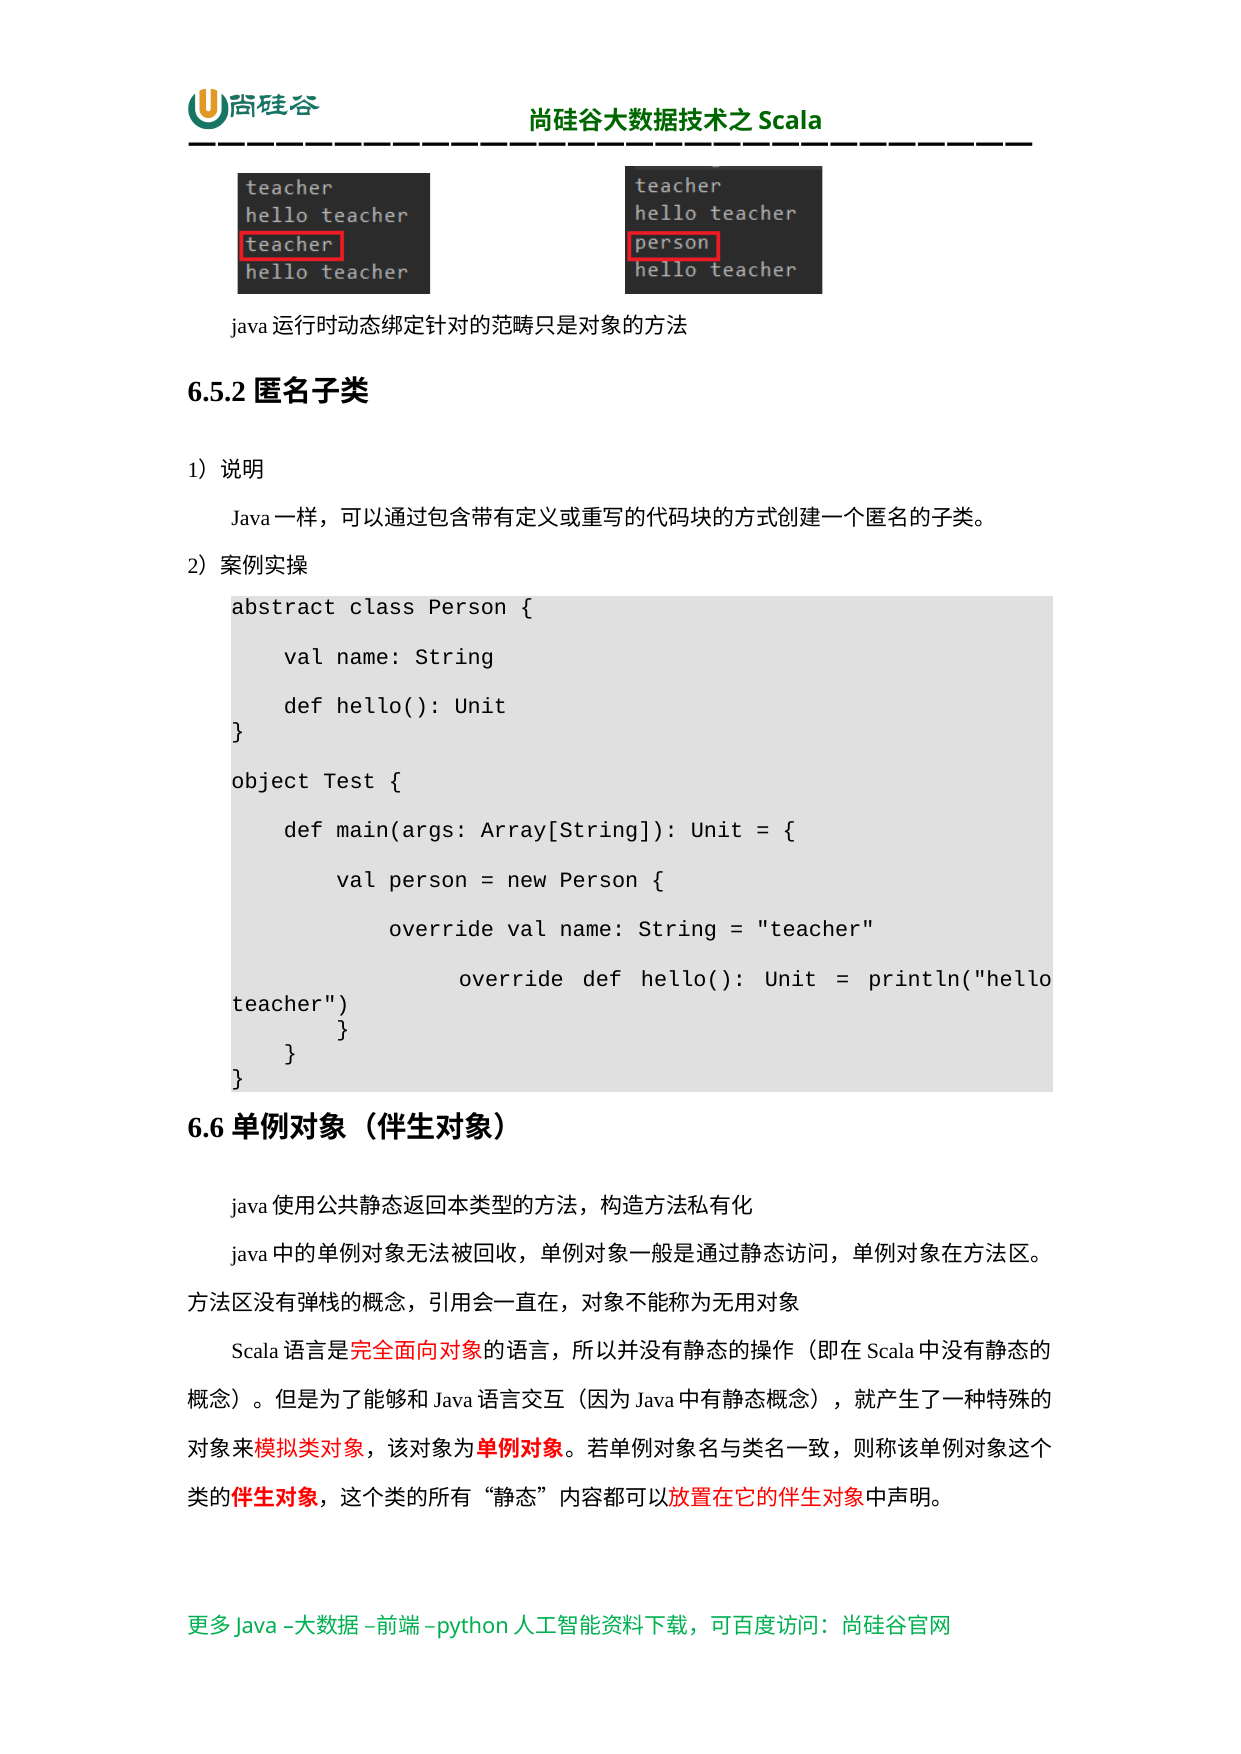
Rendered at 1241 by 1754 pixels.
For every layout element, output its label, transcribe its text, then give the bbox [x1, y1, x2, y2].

text 2）案例实操 [187, 548, 1053, 580]
text abstract class Person { [231, 596, 1053, 621]
text override val name: String = "teacher" [231, 918, 1053, 943]
text java使用公共静态返回本类型的方法，构造方法私有化 [187, 1187, 1053, 1220]
subtitle 6.6 单例对象（伴生对象） [187, 1092, 1053, 1157]
text object Test { [231, 770, 1053, 794]
text Java一样，可以通过包含带有定义或重写的代码块的方式创建一个匿名的子类。 [187, 499, 1053, 532]
text java运行时动态绑定针对的范畴只是对象的方法 [187, 307, 1053, 340]
text val name: String [231, 646, 1053, 671]
text val person = new Person { [231, 869, 1053, 894]
text } [231, 1067, 1053, 1092]
text def hello(): Unit [231, 695, 1053, 720]
text 1）说明 [187, 451, 1053, 484]
text } [231, 720, 1053, 745]
picture [625, 166, 823, 294]
picture [237, 173, 431, 294]
text java中的单例对象无法被回收，单例对象一般是通过静态访问，单例对象在方法区。方法区没有弹栈的概念，引用会一直在，对象不能称为无用对象 [187, 1236, 1053, 1317]
text def main(args: Array[String]): Unit = { [231, 819, 1053, 844]
subtitle 6.5.2 匿名子类 [187, 356, 1053, 421]
text } [231, 1042, 1053, 1067]
text } [231, 1018, 1053, 1042]
text override def hello(): Unit = println("hello teacher") [231, 968, 1053, 1018]
picture [187, 88, 321, 130]
text Scala语言是完全面向对象的语言，所以并没有静态的操作（即在Scala中没有静态的概念）。但是为了能够和Java语言交互（因为Java中有静态概念），就产生了一种特殊的对象来模拟类对象，该对象为单例对象。若单例对象名与类名一致，则称该单例对象这个类的伴生对象，这个类的所有“静态”内容都可以放置在它的伴生对象中声明。 [187, 1333, 1053, 1512]
